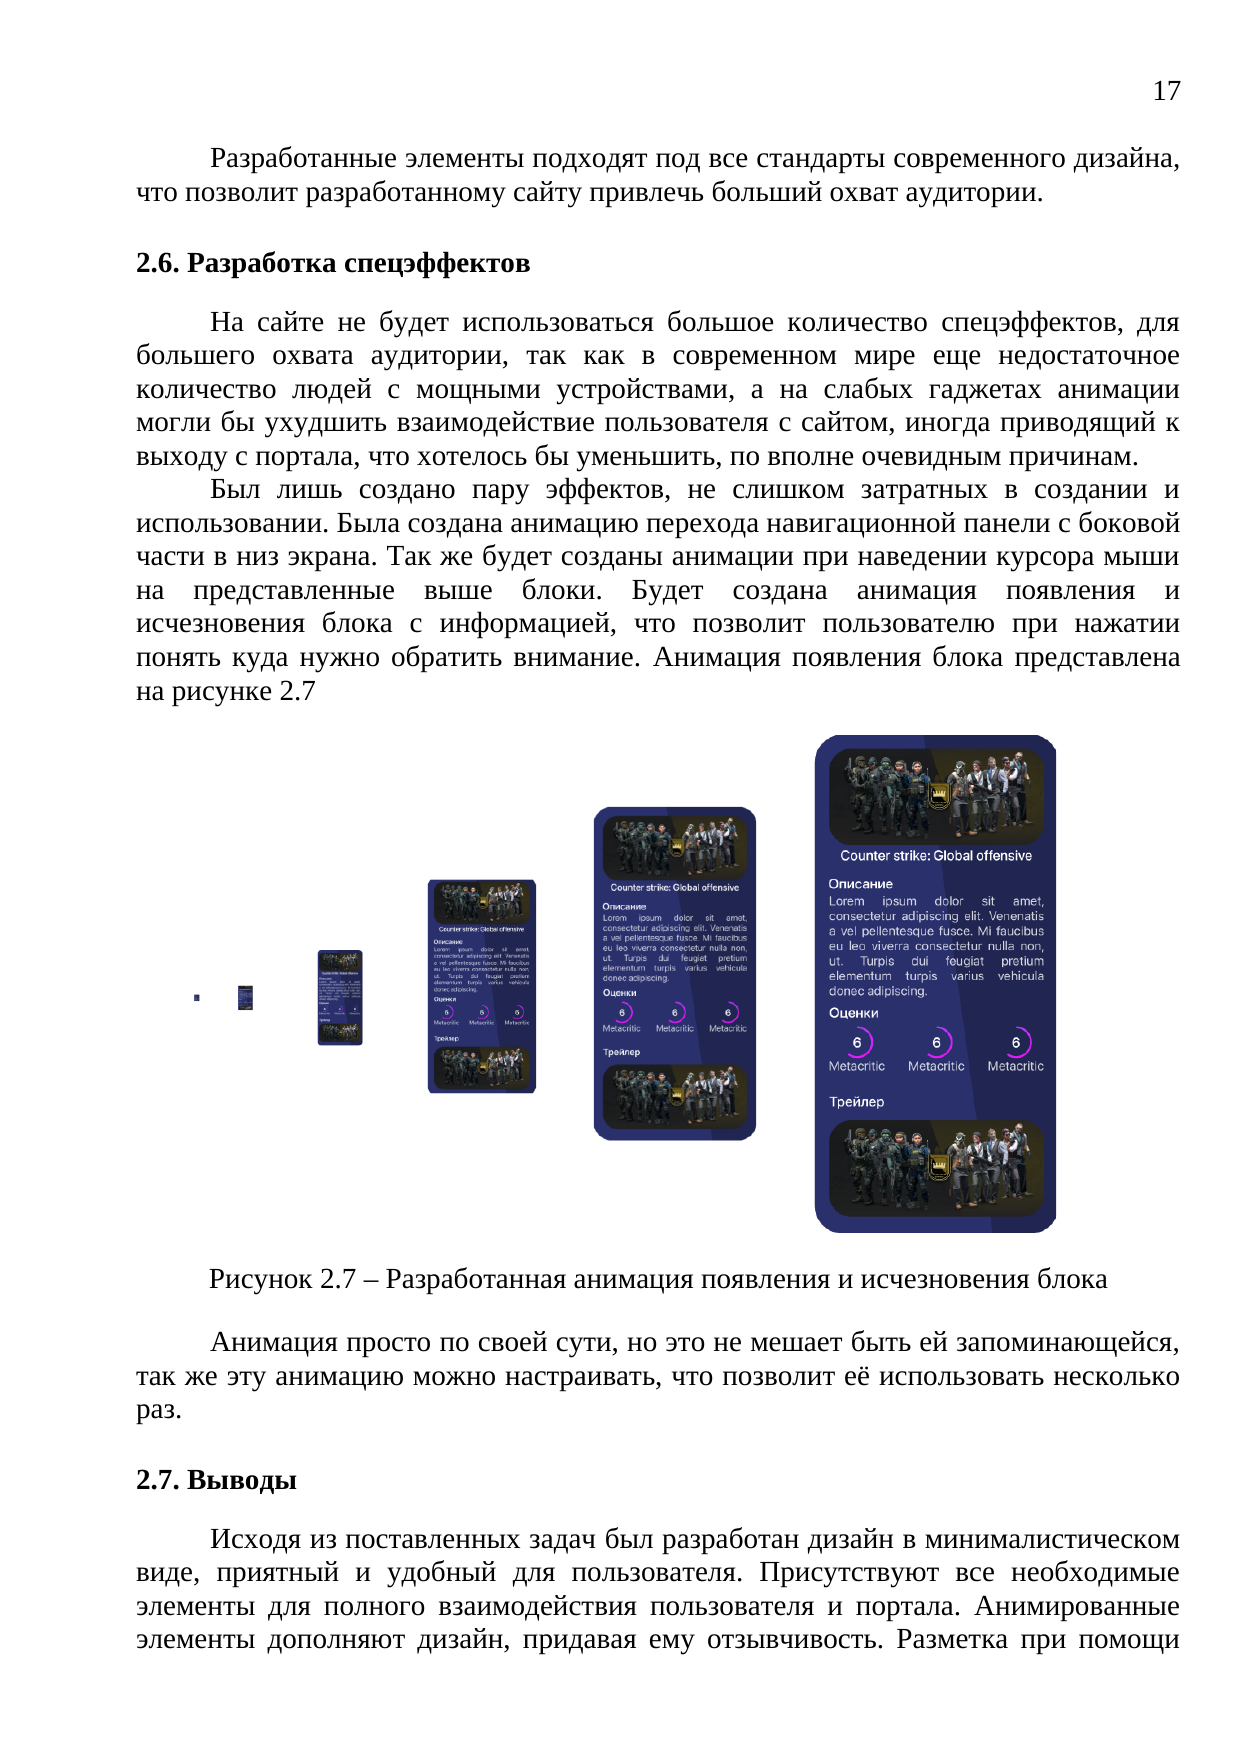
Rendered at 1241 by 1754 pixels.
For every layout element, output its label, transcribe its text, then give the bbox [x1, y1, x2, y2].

text Анимация просто по своей сути, но это не мешает быть ей запоминающейся, так же эту анимацию можно настраивать, что позволит её использовать несколько раз. [136, 1324, 1181, 1425]
subtitle 2.6. Разработка спецэффектов [136, 245, 1181, 279]
text Рисунок 2.7 – Разработанная анимация появления и исчезновения блока [136, 1262, 1181, 1295]
subtitle 2.7. Выводы [136, 1462, 1181, 1496]
text Разработанные элементы подходят под все стандарты современного дизайна, что позволит разработанному сайту привлечь больший охват аудитории. [136, 141, 1181, 208]
text На сайте не будет использоваться большое количество спецэффектов, для большего охвата аудитории, так как в современном мире еще недостаточное количество людей с мощными устройствами, а на слабых гаджетах анимации могли бы ухудшить взаимодействие пользователя с сайтом, иногда приводящий к выходу с портала, что хотелось бы уменьшить, по вполне очевидным причинам. [136, 304, 1181, 471]
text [136, 1521, 1181, 1655]
text Был лишь создано пару эффектов, не слишком затратных в создании и использовании. Была создана анимацию перехода навигационной панели с боковой части в низ экрана. Так же будет созданы анимации при наведении курсора мыши на представленные выше блоки. Будет создана анимация появления и исчезновения блока с информацией, что позволит пользователю при нажатии понять куда нужно обратить внимание. Анимация появления блока представлена на рисунке 2.7 [136, 471, 1181, 706]
picture [135, 735, 1057, 1233]
